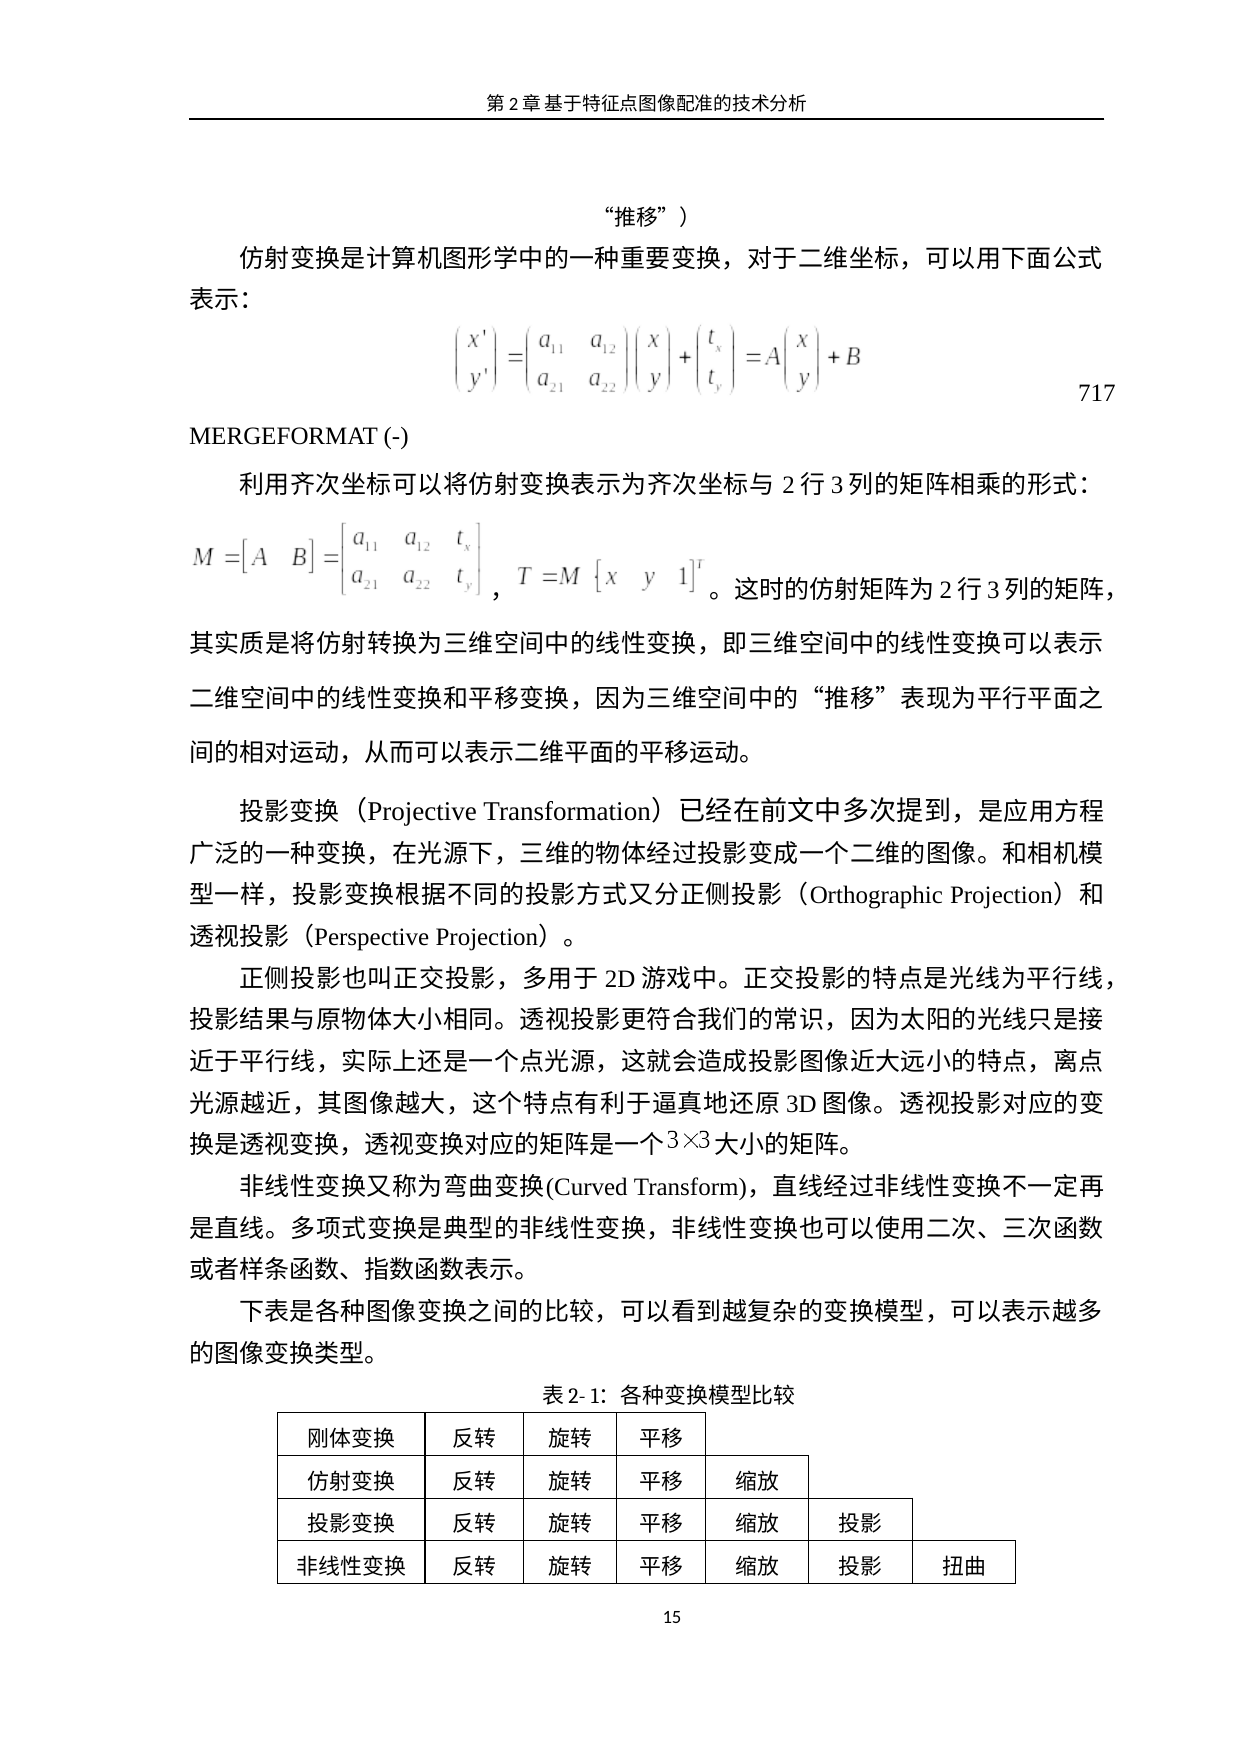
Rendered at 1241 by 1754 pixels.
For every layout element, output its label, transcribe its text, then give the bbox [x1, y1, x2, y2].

text 利用齐次坐标可以将仿射变换表示为齐次坐标与2行3列的矩阵相乘的形式：，。这时的仿射矩阵为2行3列的矩阵，其实质是将仿射转换为三维空间中的线性变换，即三维空间中的线性变换可以表示二维空间中的线性变换和平移变换，因为三维空间中的“推移”表现为平行平面之间的相对运动，从而可以表示二维平面的平移运动。 [189, 464, 1104, 769]
table_cell 非线性变换 [278, 1541, 424, 1583]
table_cell 投影变换 [278, 1499, 424, 1540]
table_cell 旋转 [524, 1541, 616, 1583]
table_cell 扭曲 [913, 1541, 1015, 1583]
table_cell 缩放 [706, 1499, 808, 1540]
text 表2- 1：各种变换模型比较 [189, 1370, 1104, 1412]
text 下表是各种图像变换之间的比较，可以看到越复杂的变换模型，可以表示越多的图像变换类型。 [189, 1287, 1104, 1370]
text 图2-4 仿射变换中的线性变换（绕原点的旋转与“推移”） [189, 192, 1104, 234]
table_header 刚体变换 [278, 1413, 424, 1455]
table_cell 投影 [809, 1499, 912, 1540]
table_header 旋转 [524, 1413, 616, 1455]
text 非线性变换又称为弯曲变换(Curved Transform)，直线经过非线性变换不一定再是直线。多项式变换是典型的非线性变换，非线性变换也可以使用二次、三次函数或者样条函数、指数函数表示。 [189, 1162, 1104, 1287]
table_cell 反转 [426, 1499, 523, 1540]
text 仿射变换是计算机图形学中的一种重要变换，对于二维坐标，可以用下面公式表示： [189, 234, 1104, 317]
table_cell 仿射变换 [278, 1456, 424, 1497]
table_header 反转 [426, 1413, 523, 1455]
table_cell 反转 [426, 1456, 523, 1497]
table_cell 反转 [426, 1541, 523, 1583]
text 投影变换（Projective Transformation）已经在前文中多次提到，是应用方程广泛的一种变换，在光源下，三维的物体经过投影变成一个二维的图像。和相机模型一样，投影变换根据不同的投影方式又分正侧投影（Orthographic Projection）和透视投影（Perspective Projection）。 [189, 787, 1104, 954]
table_cell 平移 [617, 1541, 705, 1583]
table_header 平移 [617, 1413, 705, 1455]
table_cell 平移 [617, 1456, 705, 1497]
table_cell 旋转 [524, 1456, 616, 1497]
table_cell 平移 [617, 1499, 705, 1540]
table_cell 投影 [809, 1541, 912, 1583]
table_cell 旋转 [524, 1499, 616, 1540]
table_cell 缩放 [706, 1456, 808, 1497]
table_cell 缩放 [706, 1541, 808, 1583]
text 正侧投影也叫正交投影，多用于2D游戏中。正交投影的特点是光线为平行线，投影结果与原物体大小相同。透视投影更符合我们的常识，因为太阳的光线只是接近于平行线，实际上还是一个点光源，这就会造成投影图像近大远小的特点，离点光源越近，其图像越大，这个特点有利于逼真地还原3D图像。透视投影对应的变换是透视变换，透视变换对应的矩阵是一个大小的矩阵。 [189, 954, 1104, 1162]
